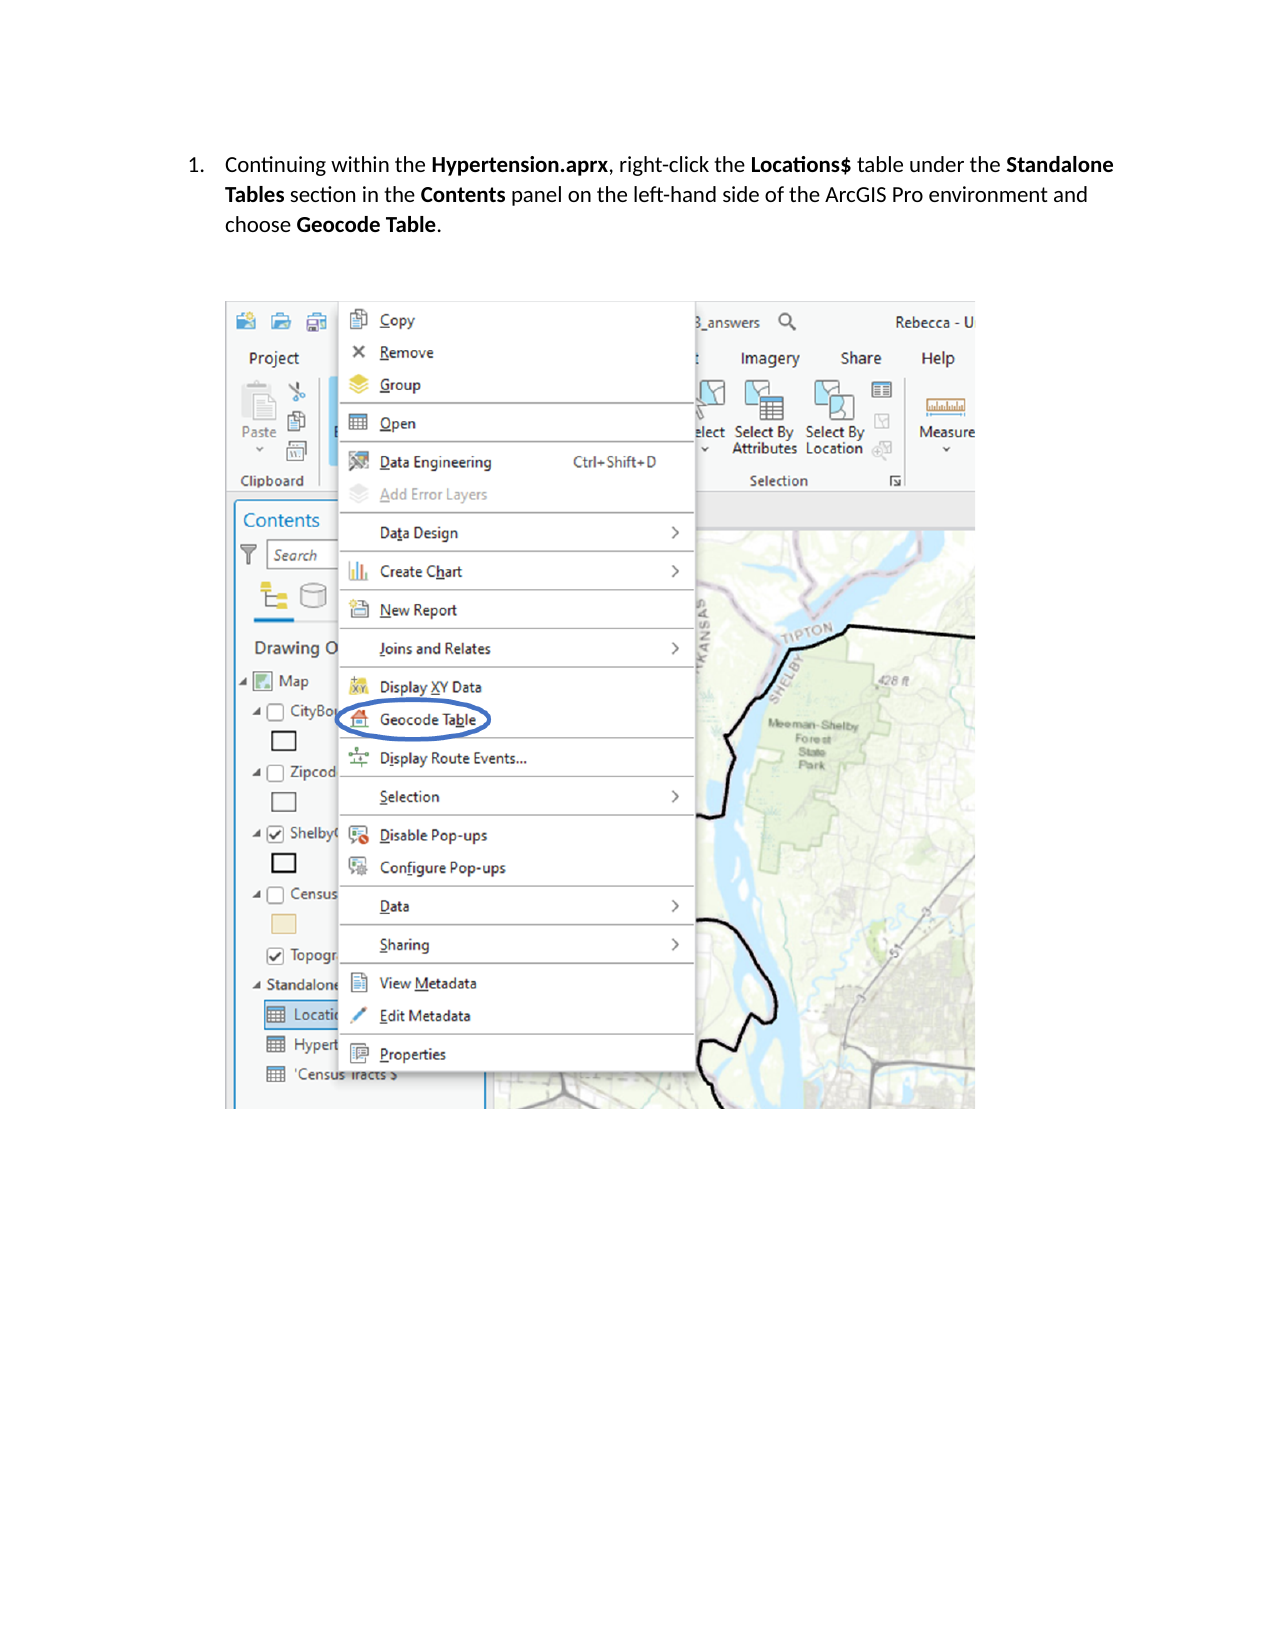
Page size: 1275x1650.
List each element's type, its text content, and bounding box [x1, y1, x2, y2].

list Continuing within the Hypertension.aprx, right-click the Locations$ table under the Standalone Tables section in the Contents panel on the left-hand side of the ArcGIS Pro environment and choose Geocode Table. [187, 150, 1125, 238]
picture [225, 301, 976, 1109]
